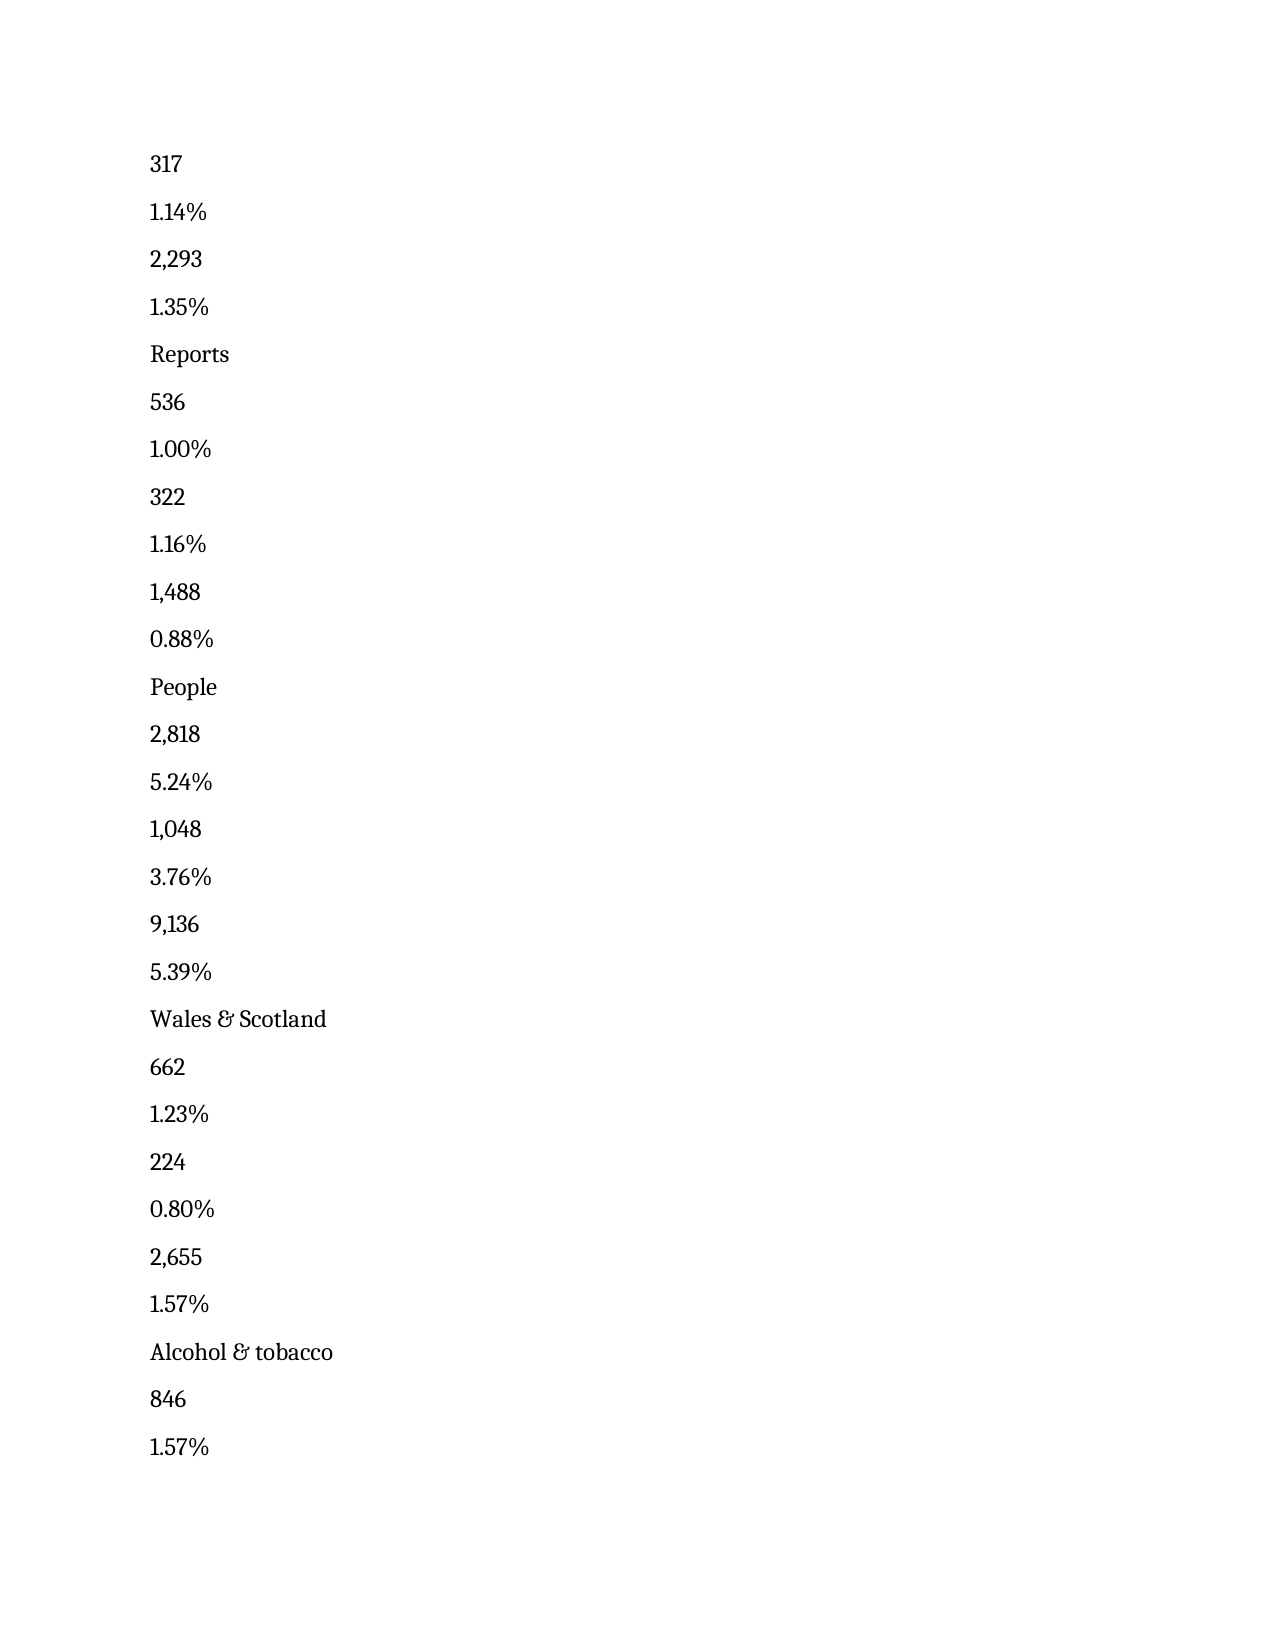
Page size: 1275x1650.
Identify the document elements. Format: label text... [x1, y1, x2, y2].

text People [150, 672, 1125, 701]
text 1,488 [150, 577, 1125, 606]
text 2,818 [150, 720, 1125, 749]
text 0.80% [150, 1195, 1125, 1224]
text 846 [150, 1385, 1125, 1414]
text 224 [150, 1147, 1125, 1176]
text Reports [150, 340, 1125, 369]
text 536 [150, 387, 1125, 416]
text 1.57% [150, 1290, 1125, 1319]
text 1.00% [150, 435, 1125, 464]
text 2,293 [150, 245, 1125, 274]
text 662 [150, 1052, 1125, 1081]
text Wales & Scotland [150, 1005, 1125, 1034]
text 1.14% [150, 197, 1125, 226]
text 322 [150, 482, 1125, 511]
text 1.16% [150, 530, 1125, 559]
text 317 [150, 150, 1125, 179]
text 0.88% [150, 625, 1125, 654]
text 1.23% [150, 1100, 1125, 1129]
text 1.35% [150, 292, 1125, 321]
text 5.39% [150, 957, 1125, 986]
text 5.24% [150, 767, 1125, 796]
text 2,655 [150, 1242, 1125, 1271]
text 3.76% [150, 862, 1125, 891]
text 1,048 [150, 815, 1125, 844]
text 1.57% [150, 1432, 1125, 1461]
text Alcohol & tobacco [150, 1337, 1125, 1366]
text 9,136 [150, 910, 1125, 939]
